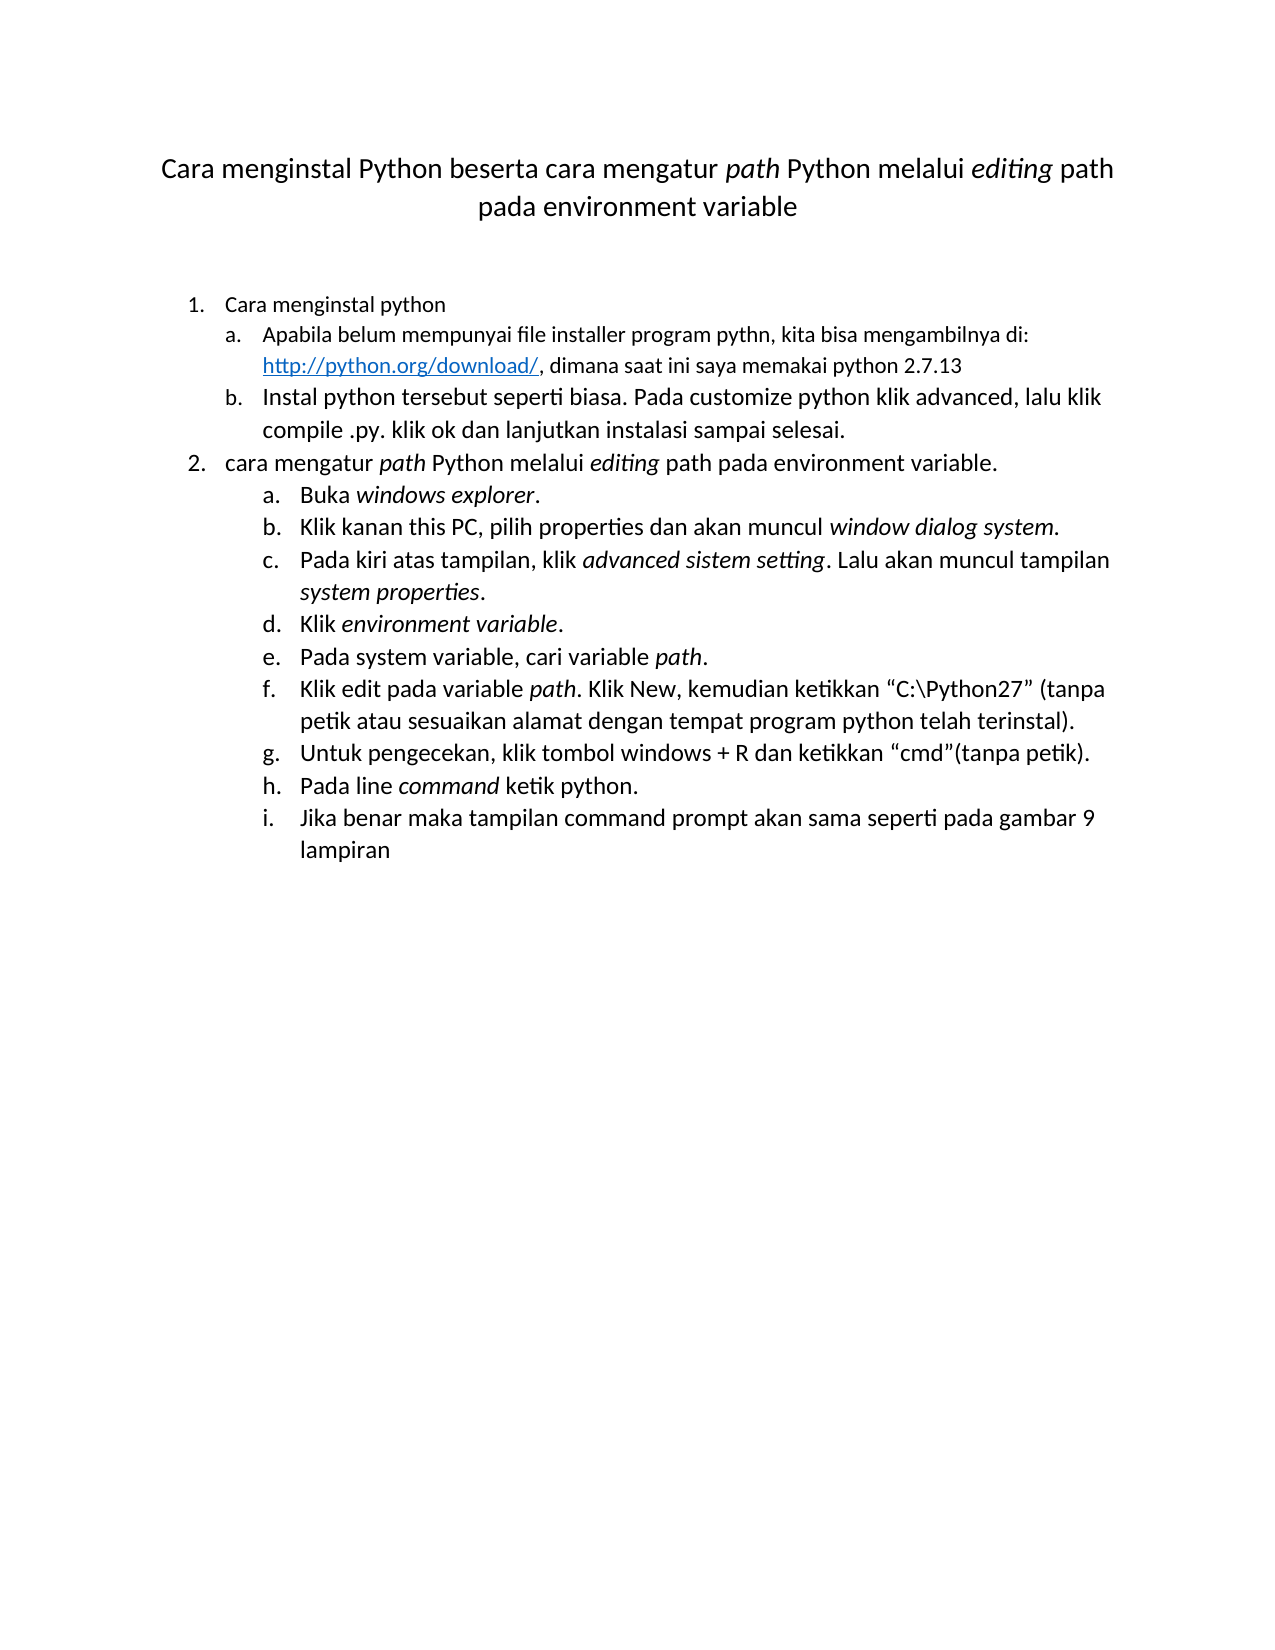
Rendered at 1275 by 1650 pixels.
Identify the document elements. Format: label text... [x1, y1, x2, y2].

list Klik edit pada variable path. Klik New, kemudian ketikkan “C:\Python27” (tanpa petik atau sesuaikan alamat dengan tempat program python telah terinstal). [262, 673, 1125, 736]
list Untuk pengecekan, klik tombol windows + R dan ketikkan “cmd”(tanpa petik). [262, 737, 1125, 768]
list Klik environment variable. [262, 608, 1125, 639]
list Apabila belum mempunyai file installer program pythn, kita bisa mengambilnya di: http://python.org/download/, dimana saat ini saya memakai python 2.7.13 [225, 321, 1125, 379]
list Jika benar maka tampilan command prompt akan sama seperti pada gambar 9 lampiran [262, 802, 1125, 865]
list Pada kiri atas tampilan, klik advanced sistem setting. Lalu akan muncul tampilan system properties. [262, 544, 1125, 607]
list Buka windows explorer. [262, 479, 1125, 510]
list Klik kanan this PC, pilih properties dan akan muncul window dialog system. [262, 511, 1125, 542]
list Pada system variable, cari variable path. [262, 641, 1125, 671]
text Cara menginstal Python beserta cara mengatur path Python melalui editing path pada environment variable [150, 150, 1125, 224]
list cara mengatur path Python melalui editing path pada environment variable. [187, 447, 1125, 477]
list Cara menginstal python [187, 290, 1125, 318]
list Pada line command ketik python. [262, 770, 1125, 800]
list Instal python tersebut seperti biasa. Pada customize python klik advanced, lalu klik compile .py. klik ok dan lanjutkan instalasi sampai selesai. [225, 381, 1125, 444]
